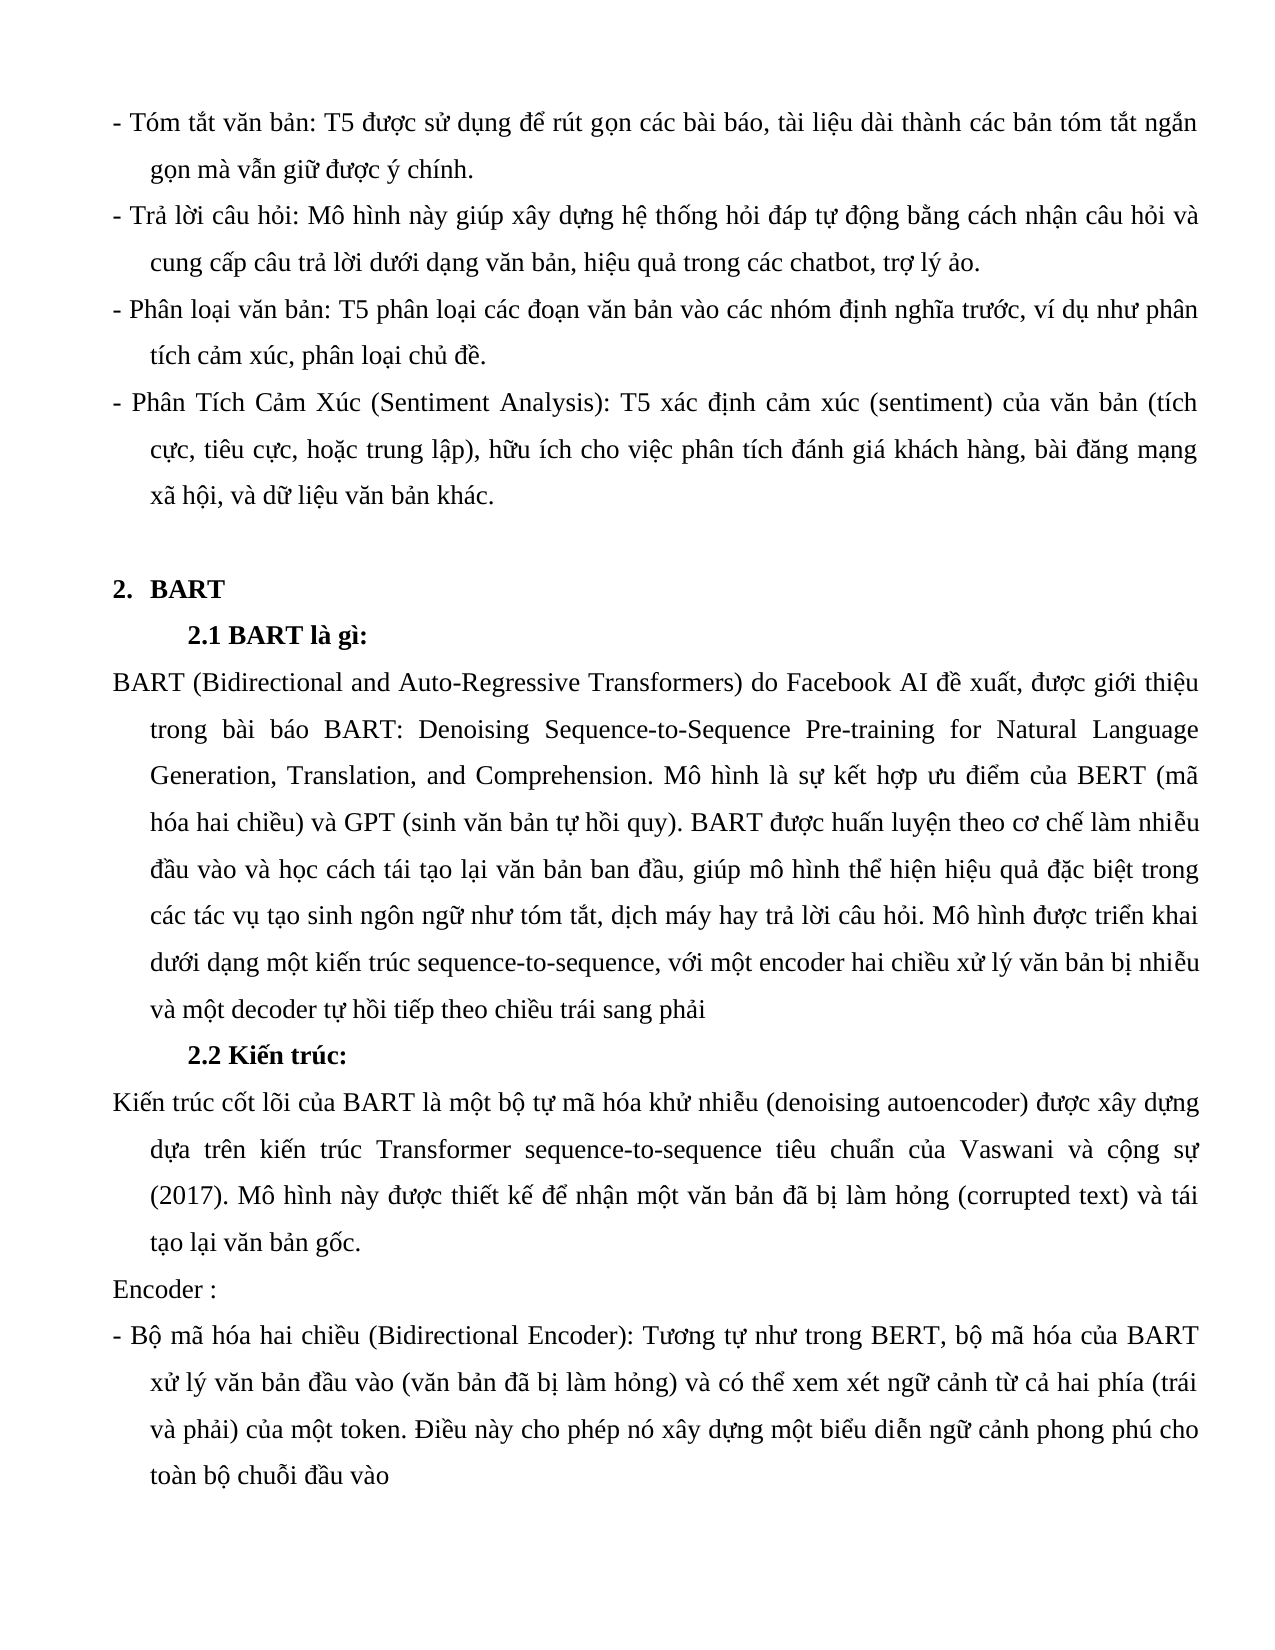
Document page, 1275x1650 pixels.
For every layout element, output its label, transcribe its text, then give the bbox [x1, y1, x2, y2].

text Encoder : [112, 1273, 1200, 1304]
list BART [112, 573, 1200, 604]
text Kiến trúc cốt lõi của BART là một bộ tự mã hóa khử nhiễu (denoising autoencoder) được xây dựng dựa trên kiến trúc Transformer sequence-to-sequence tiêu chuẩn của Vaswani và cộng sự (2017). Mô hình này được thiết kế để nhận một văn bản đã bị làm hỏng (corrupted text) và tái tạo lại văn bản gốc. [112, 1086, 1200, 1257]
text - Phân loại văn bản: T5 phân loại các đoạn văn bản vào các nhóm định nghĩa trước, ví dụ như phân tích cảm xúc, phân loại chủ đề. [112, 293, 1200, 371]
text - Bộ mã hóa hai chiều (Bidirectional Encoder): Tương tự như trong BERT, bộ mã hóa của BART xử lý văn bản đầu vào (văn bản đã bị làm hỏng) và có thể xem xét ngữ cảnh từ cả hai phía (trái và phải) của một token. Điều này cho phép nó xây dựng một biểu diễn ngữ cảnh phong phú cho toàn bộ chuỗi đầu vào [112, 1319, 1200, 1491]
text BART (Bidirectional and Auto-Regressive Transformers) do Facebook AI đề xuất, được giới thiệu trong bài báo BART: Denoising Sequence-to-Sequence Pre-training for Natural Language Generation, Translation, and Comprehension. Mô hình là sự kết hợp ưu điểm của BERT (mã hóa hai chiều) và GPT (sinh văn bản tự hồi quy). BART được huấn luyện theo cơ chế làm nhiễu đầu vào và học cách tái tạo lại văn bản ban đầu, giúp mô hình thể hiện hiệu quả đặc biệt trong các tác vụ tạo sinh ngôn ngữ như tóm tắt, dịch máy hay trả lời câu hỏi. Mô hình được triển khai dưới dạng một kiến trúc sequence-to-sequence, với một encoder hai chiều xử lý văn bản bị nhiễu và một decoder tự hồi tiếp theo chiều trái sang phải [112, 666, 1200, 1024]
list 2.1 BART là gì: [187, 619, 1200, 651]
text - Phân Tích Cảm Xúc (Sentiment Analysis): T5 xác định cảm xúc (sentiment) của văn bản (tích cực, tiêu cực, hoặc trung lập), hữu ích cho việc phân tích đánh giá khách hàng, bài đăng mạng xã hội, và dữ liệu văn bản khác. [112, 386, 1200, 511]
list 2.2 Kiến trúc: [187, 1039, 1200, 1071]
text - Trả lời câu hỏi: Mô hình này giúp xây dựng hệ thống hỏi đáp tự động bằng cách nhận câu hỏi và cung cấp câu trả lời dưới dạng văn bản, hiệu quả trong các chatbot, trợ lý ảo. [112, 199, 1200, 277]
text - Tóm tắt văn bản: T5 được sử dụng để rút gọn các bài báo, tài liệu dài thành các bản tóm tắt ngắn gọn mà vẫn giữ được ý chính. [112, 106, 1200, 184]
